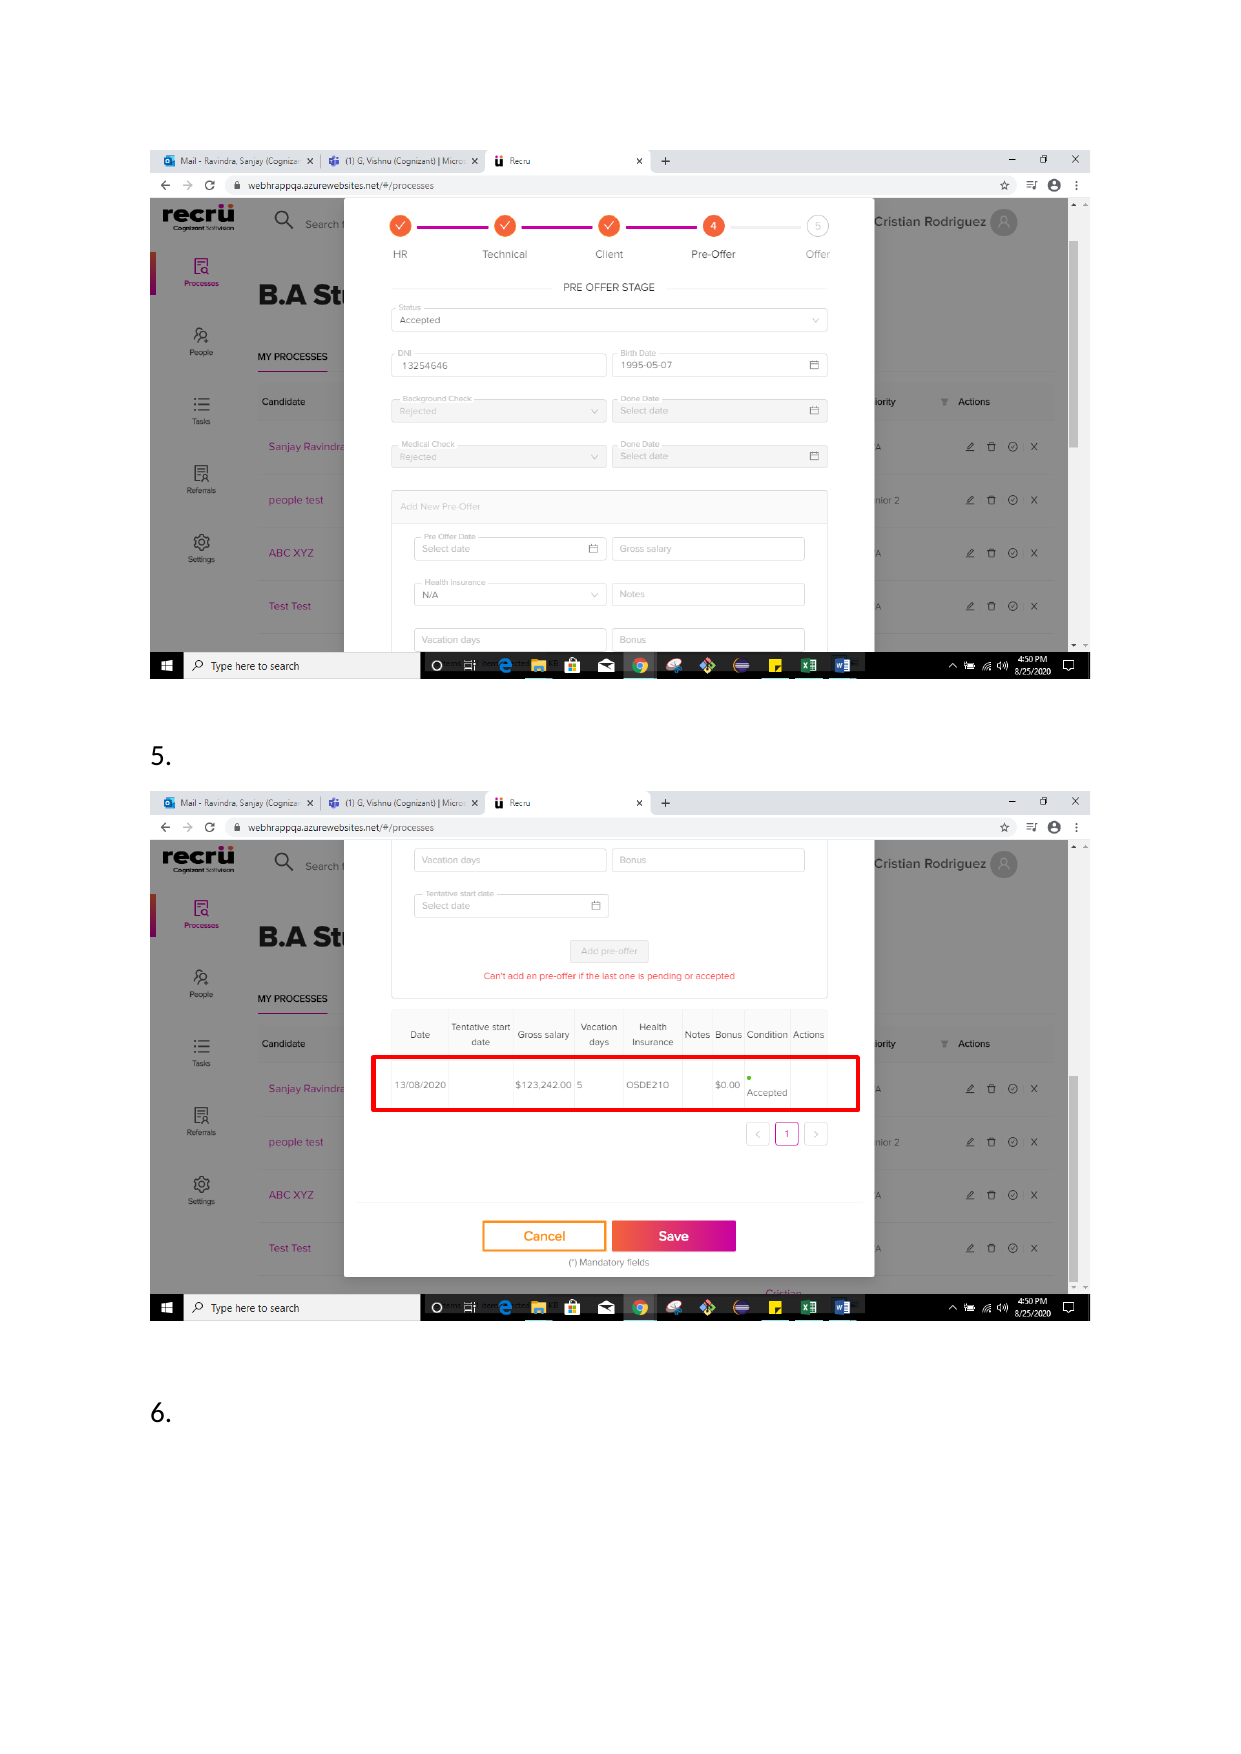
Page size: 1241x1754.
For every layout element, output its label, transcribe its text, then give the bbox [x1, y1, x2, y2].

picture [150, 791, 1091, 1321]
picture [150, 150, 1091, 679]
text 5. [150, 737, 1090, 772]
text 6. [150, 1394, 1090, 1430]
